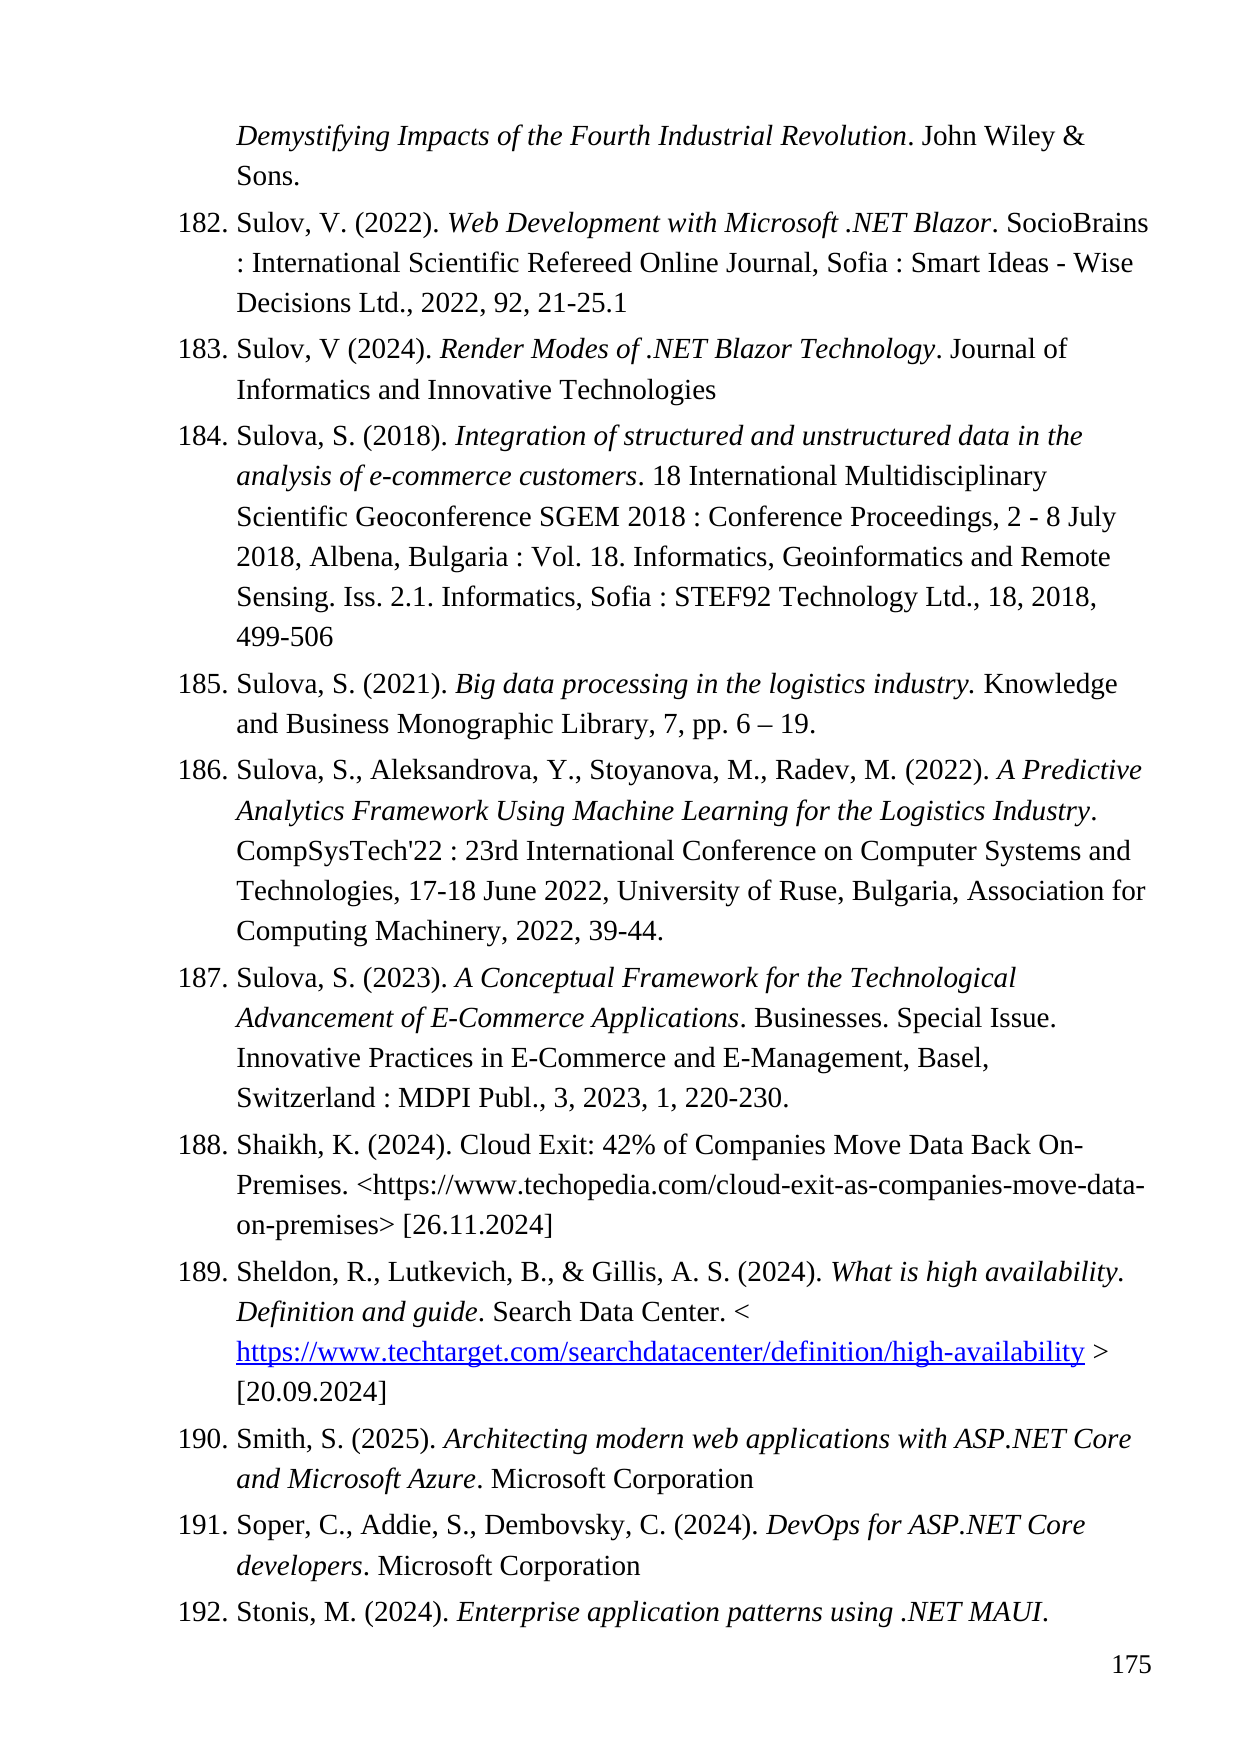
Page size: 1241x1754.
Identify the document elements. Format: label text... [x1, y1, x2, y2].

text Sulova, S. (2021). Big data processing in the logistics industry. Knowledge and Business Monographic Library, 7, рр. 6 – 19. [177, 666, 1152, 739]
text Sulova, S. (2018). Integration of structured and unstructured data in the analysis of e-commerce customers. 18 International Multidisciplinary Scientific Geoconference SGEM 2018 : Conference Proceedings, 2 - 8 July 2018, Albena, Bulgaria : Vol. 18. Informatics, Geoinformatics and Remote Sensing. Iss. 2.1. Informatics, Sofia : STEF92 Technology Ltd., 18, 2018, 499-506 [177, 418, 1152, 653]
text Sulova, S., Aleksandrova, Y., Stoyanova, M., Radev, M. (2022). A Predictive Analytics Framework Using Machine Learning for the Logistics Industry. CompSysTech'22 : 23rd International Conference on Computer Systems and Technologies, 17-18 June 2022, University of Ruse, Bulgaria, Association for Computing Machinery, 2022, 39-44. [177, 752, 1152, 947]
text Sheldon, R., Lutkevich, B., & Gillis, A. S. (2024). What is high availability. Definition and guide. Search Data Center. < https://www.techtarget.com/searchdatacenter/definition/high-availability > [20.09.2024] [177, 1254, 1152, 1408]
text Sulov, V. (2022). Web Development with Microsoft .NET Blazor. SocioBrains : International Scientific Refereed Online Journal, Sofia : Smart Ideas - Wise Decisions Ltd., 2022, 92, 21-25.1 [177, 205, 1152, 319]
text Sulova, S. (2023). A Conceptual Framework for the Technological Advancement of E-Commerce Applications. Businesses. Special Issue. Innovative Practices in E-Commerce and E-Management, Basel, Switzerland : MDPI Publ., 3, 2023, 1, 220-230. [177, 960, 1152, 1114]
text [177, 1594, 1152, 1628]
text Shaikh, K. (2024). Cloud Exit: 42% of Companies Move Data Back On-Premises. <https://www.techopedia.com/cloud-exit-as-companies-move-data-on-premises> [26.11.2024] [177, 1127, 1152, 1241]
text Smith, S. (2025). Architecting modern web applications with ASP.NET Core and Microsoft Azure. Microsoft Corporation [177, 1421, 1152, 1494]
text Sulov, V (2024). Render Modes of .NET Blazor Technology. Journal of Informatics and Innovative Technologies [177, 332, 1152, 405]
text Soper, C., Addie, S., Dembovsky, C. (2024). DevOps for ASP.NET Core developers. Microsoft Corporation [177, 1507, 1152, 1581]
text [177, 118, 1152, 192]
